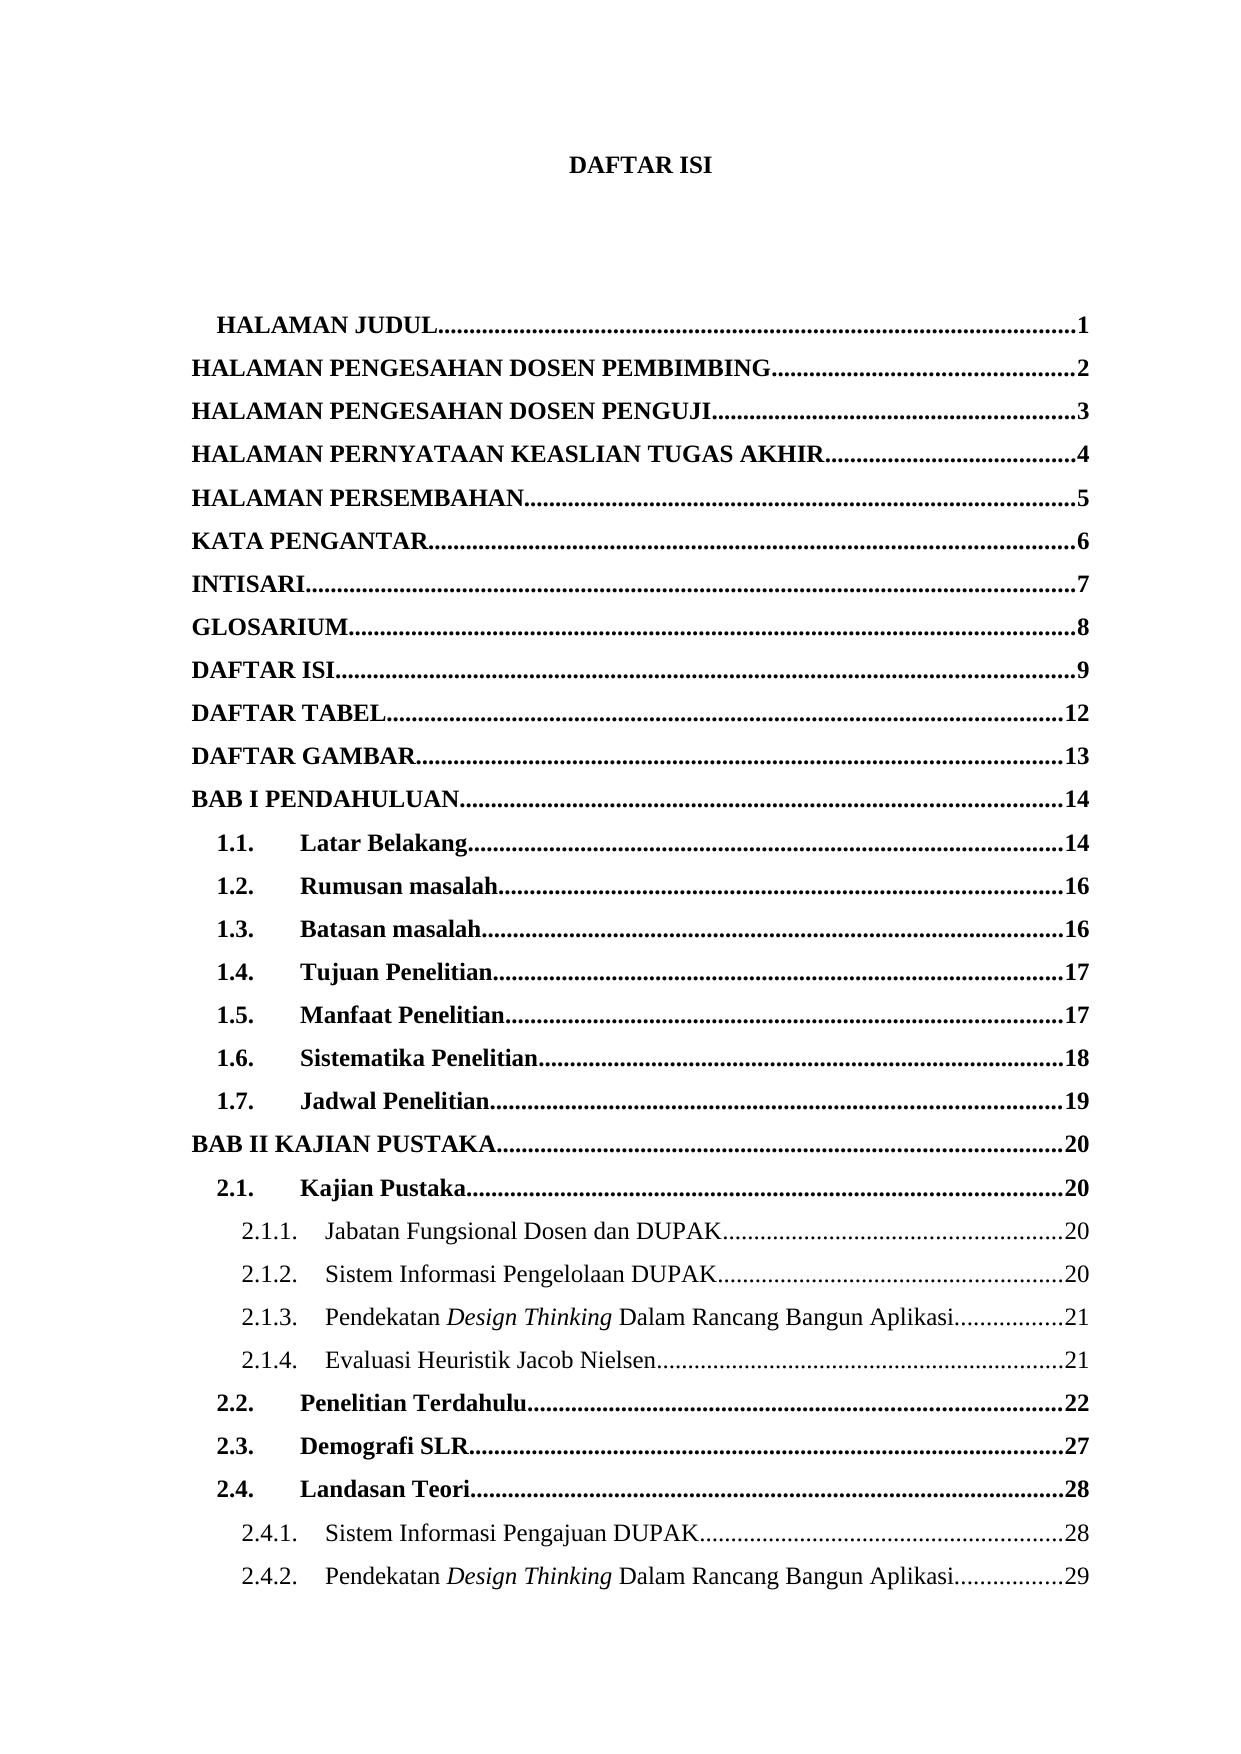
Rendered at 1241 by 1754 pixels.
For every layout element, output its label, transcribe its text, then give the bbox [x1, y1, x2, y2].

subtitle DAFTAR ISI [150, 150, 1090, 179]
